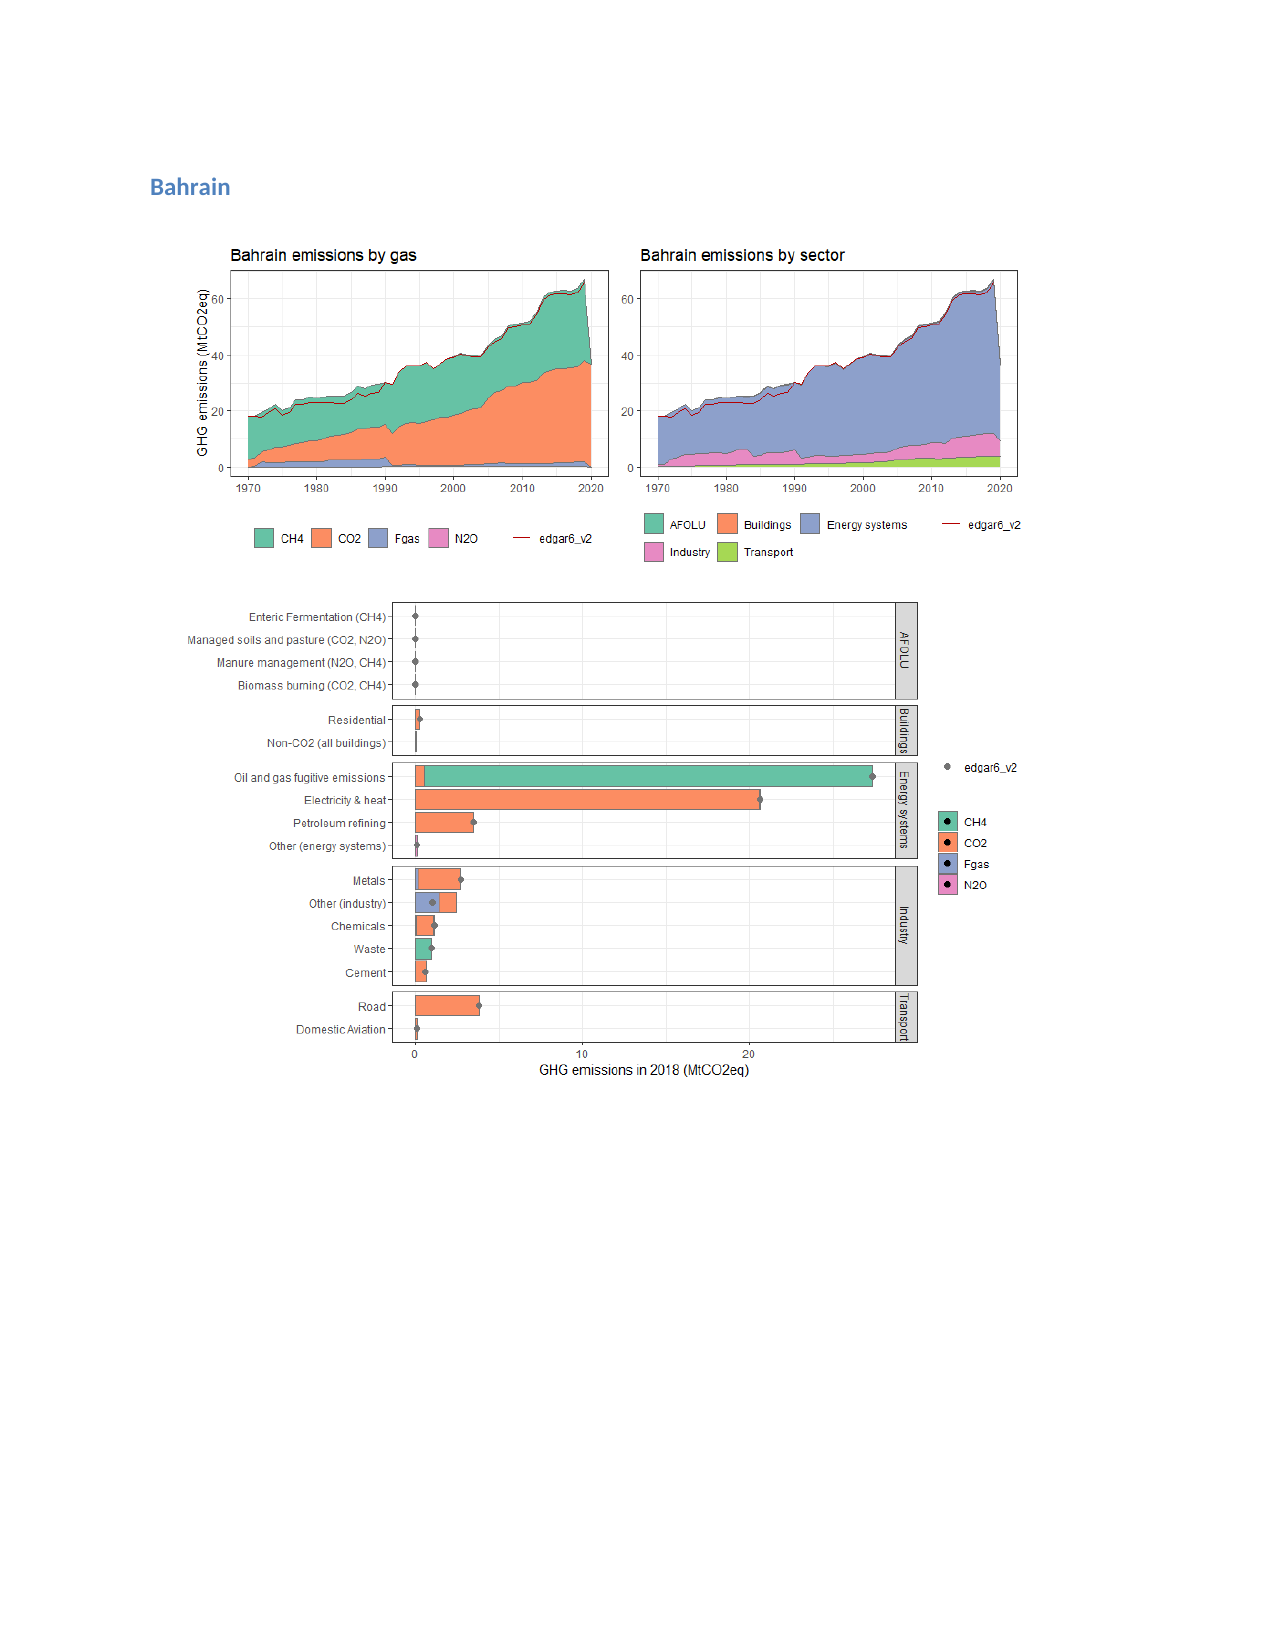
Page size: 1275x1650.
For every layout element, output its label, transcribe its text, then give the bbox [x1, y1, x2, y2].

subtitle Bahrain [150, 171, 1125, 201]
picture [168, 220, 1044, 1096]
